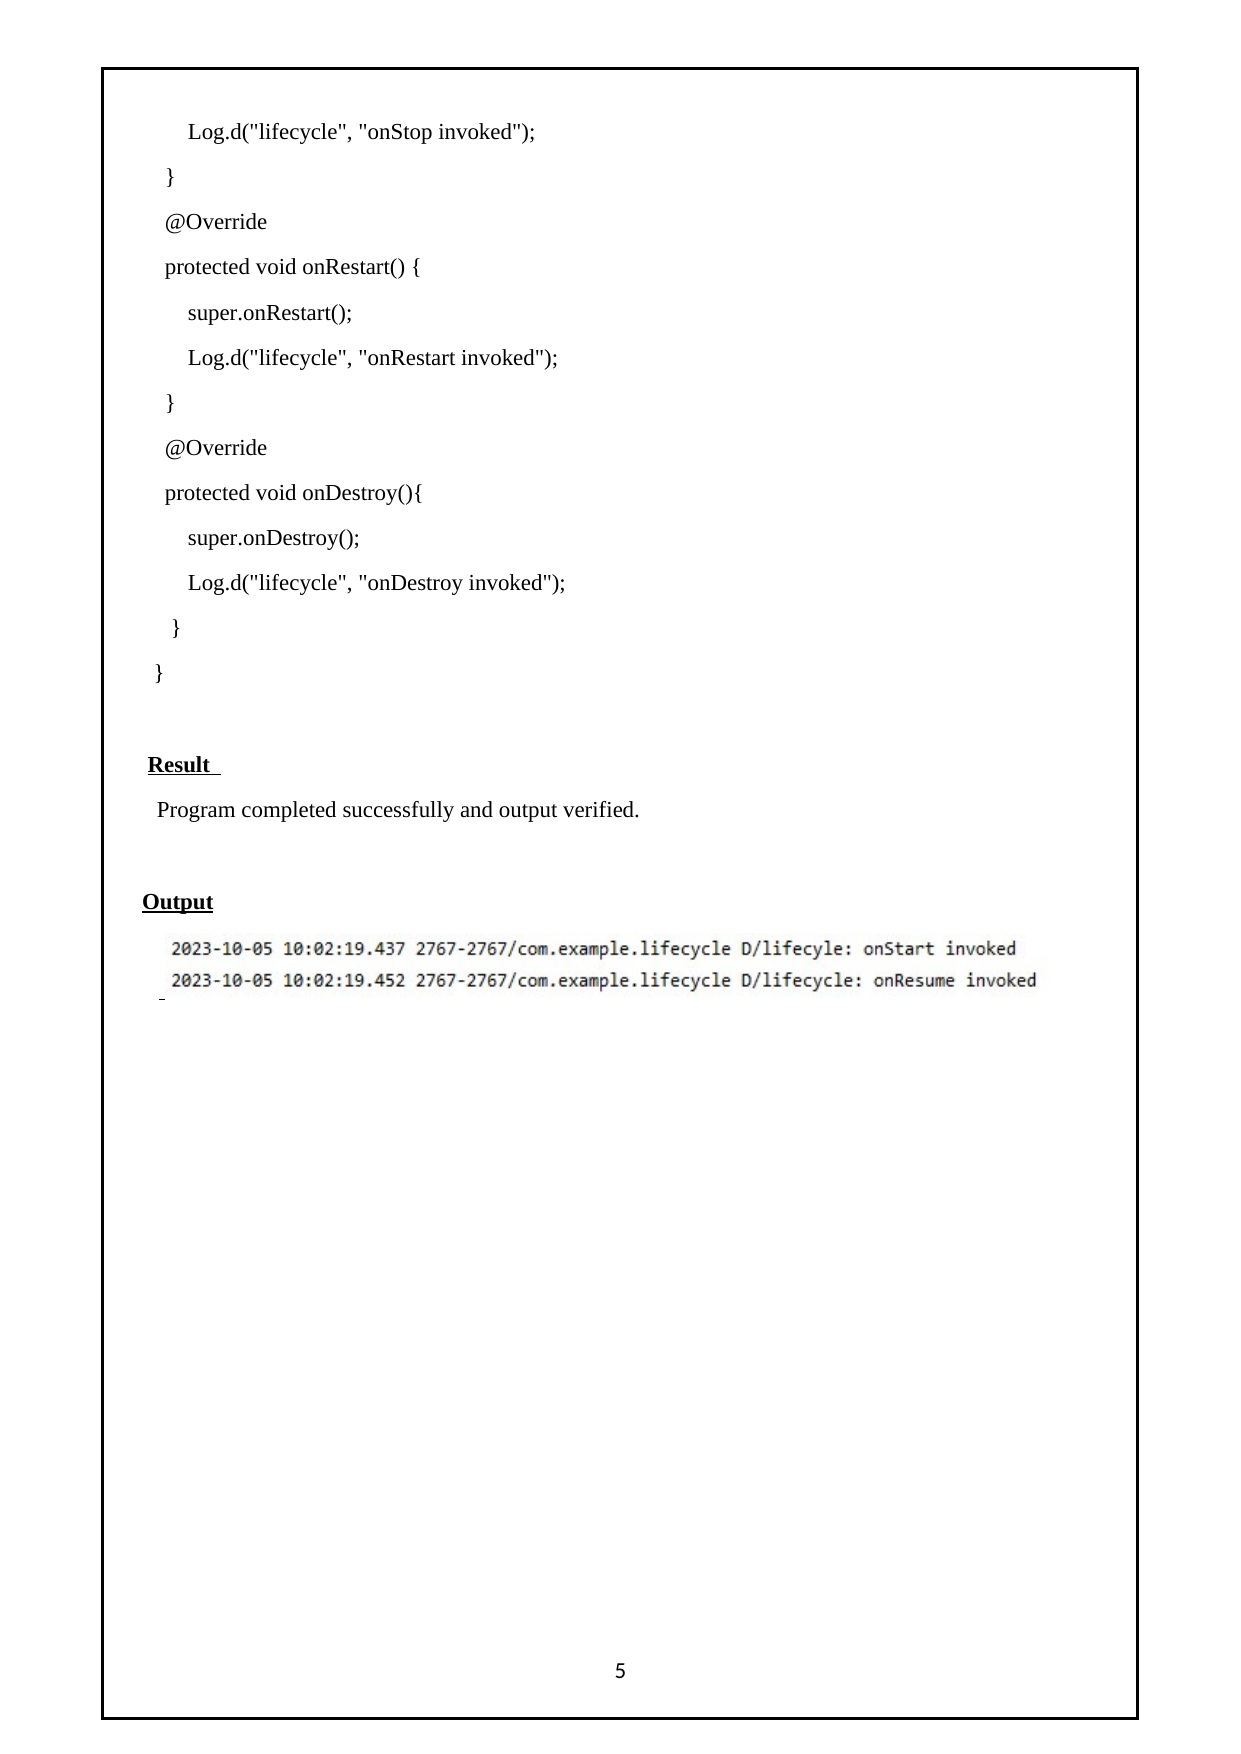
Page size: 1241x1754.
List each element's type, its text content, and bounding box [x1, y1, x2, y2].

text Output [142, 888, 1128, 915]
text } [142, 659, 1128, 686]
text protected void onRestart() { [142, 253, 1128, 280]
text Program completed successfully and output verified. [142, 796, 1128, 823]
text @Override [142, 434, 1128, 460]
text } [142, 614, 1128, 641]
text } [142, 163, 1128, 189]
text Log.d("lifecycle", "onStop invoked"); [142, 118, 1128, 144]
text super.onDestroy(); [142, 524, 1128, 550]
text Log.d("lifecycle", "onRestart invoked"); [142, 344, 1128, 370]
text protected void onDestroy(){ [142, 479, 1128, 505]
text @Override [142, 208, 1128, 235]
text Log.d("lifecycle", "onDestroy invoked"); [142, 569, 1128, 596]
text } [142, 389, 1128, 415]
text Result [142, 751, 1128, 778]
picture [164, 933, 1101, 998]
text super.onRestart(); [142, 298, 1128, 325]
